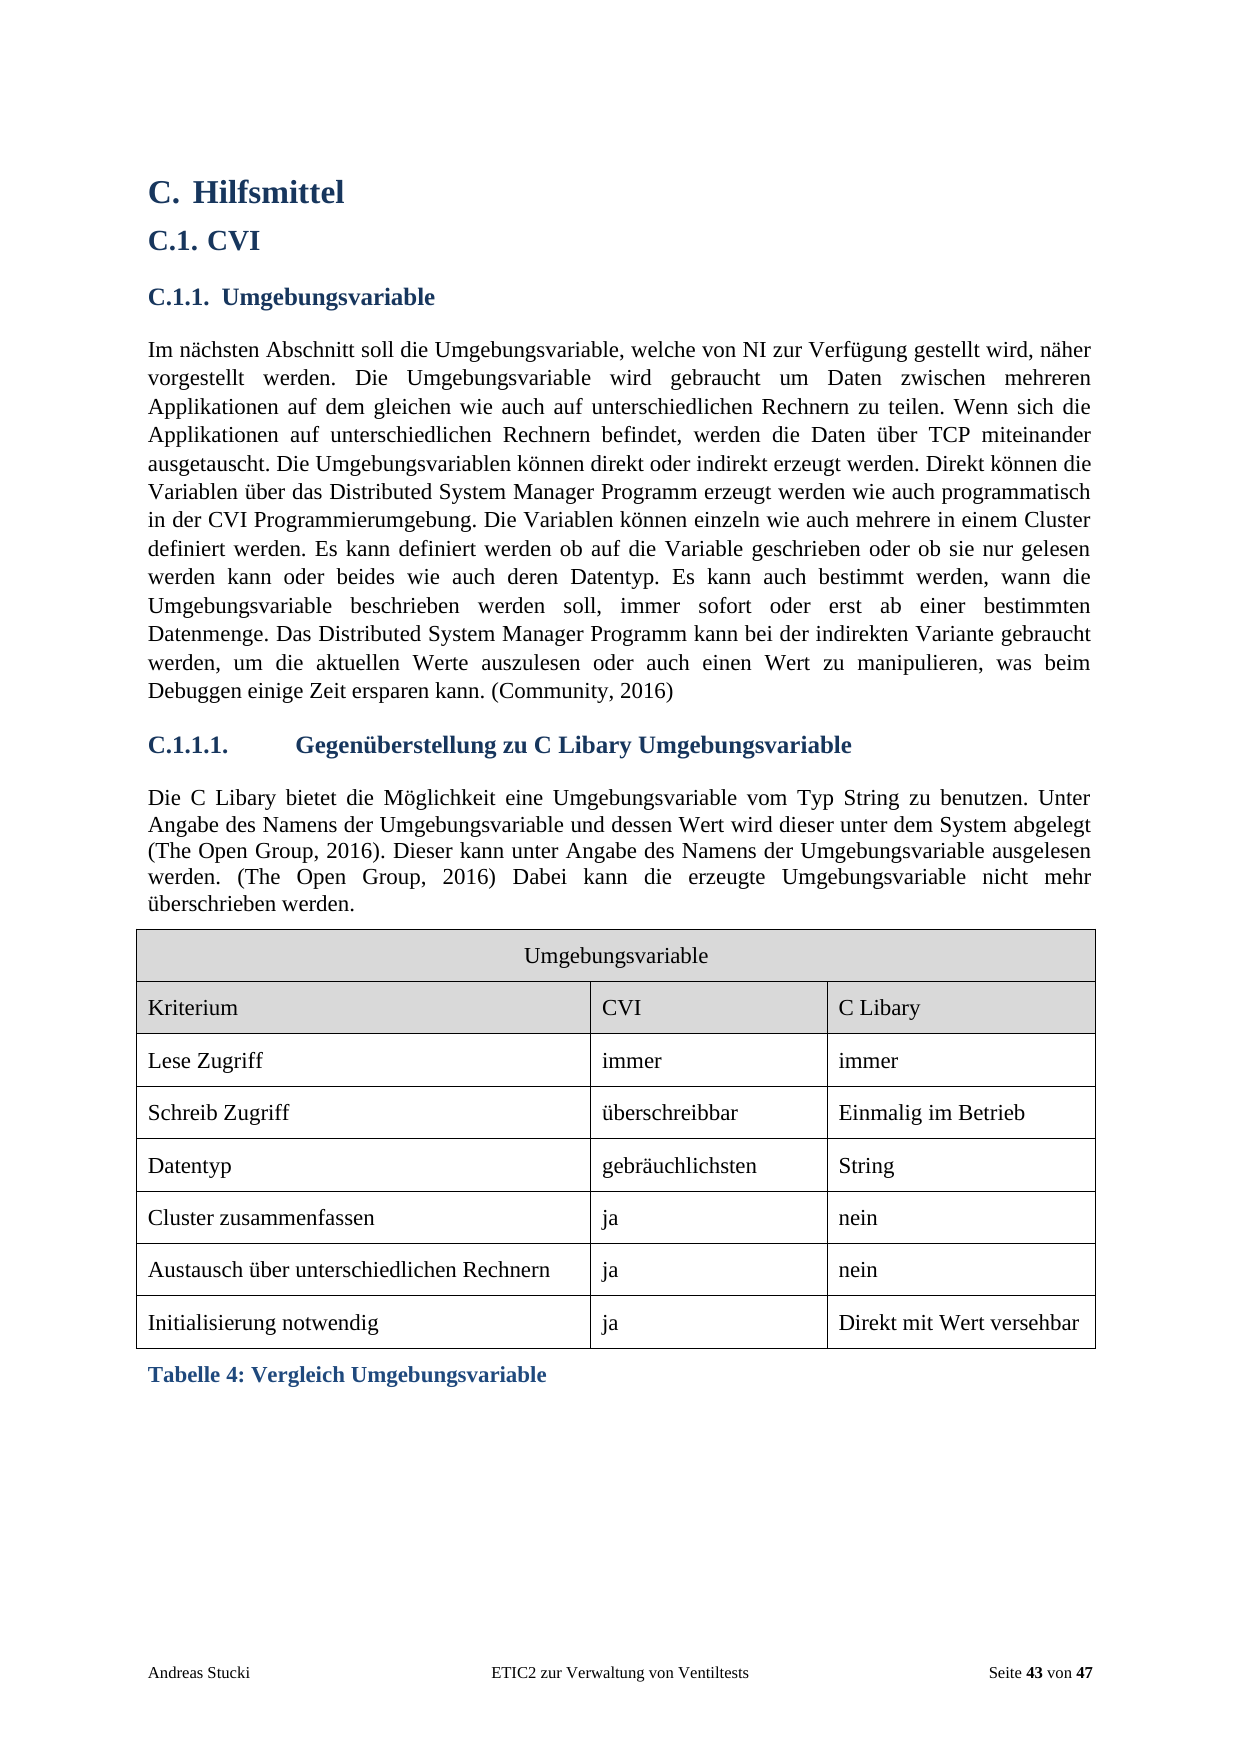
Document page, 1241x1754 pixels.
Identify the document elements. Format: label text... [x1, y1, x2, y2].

table_cell Kriterium [137, 982, 590, 1033]
table_cell ja [591, 1192, 827, 1243]
table_cell CVI [591, 982, 827, 1033]
table_cell C Libary [828, 982, 1095, 1033]
table_cell Direkt mit Wert versehbar [828, 1296, 1095, 1348]
table_header Umgebungsvariable [137, 930, 1095, 981]
table_cell Lese Zugriff [137, 1034, 590, 1086]
table_cell überschreibbar [591, 1087, 827, 1138]
text Im nächsten Abschnitt soll die Umgebungsvariable, welche von NI zur Verfügung gestellt wird, näher vorgestellt werden. Die Umgebungsvariable wird gebraucht um Daten zwischen mehreren Applikationen auf dem gleichen wie auch auf unterschiedlichen Rechnern zu teilen. Wenn sich die Applikationen auf unterschiedlichen Rechnern befindet, werden die Daten über TCP miteinander ausgetauscht. Die Umgebungsvariablen können direkt oder indirekt erzeugt werden. Direkt können die Variablen über das Distributed System Manager Programm erzeugt werden wie auch programmatisch in der CVI Programmierumgebung. Die Variablen können einzeln wie auch mehrere in einem Cluster definiert werden. Es kann definiert werden ob auf die Variable geschrieben oder ob sie nur gelesen werden kann oder beides wie auch deren Datentyp. Es kann auch bestimmt werden, wann die Umgebungsvariable beschrieben werden soll, immer sofort oder erst ab einer bestimmten Datenmenge. Das Distributed System Manager Programm kann bei der indirekten Variante gebraucht werden, um die aktuellen Werte auszulesen oder auch einen Wert zu manipulieren, was beim Debuggen einige Zeit ersparen kann. [148, 336, 1092, 703]
table_cell String [828, 1139, 1095, 1191]
table_cell Austausch über unterschiedlichen Rechnern [137, 1244, 590, 1295]
table_cell ja [591, 1296, 827, 1348]
subtitle C.1. CVI [148, 223, 1092, 257]
table_cell Schreib Zugriff [137, 1087, 590, 1138]
table_cell Initialisierung notwendig [137, 1296, 590, 1348]
table_cell immer [828, 1034, 1095, 1086]
table_cell Einmalig im Betrieb [828, 1087, 1095, 1138]
subtitle C.1.1. Umgebungsvariable [148, 282, 1092, 311]
table_cell nein [828, 1244, 1095, 1295]
table_cell nein [828, 1192, 1095, 1243]
subtitle C. Hilfsmittel [148, 173, 1092, 211]
table_cell gebräuchlichsten [591, 1139, 827, 1191]
text Die C Libary bietet die Möglichkeit eine Umgebungsvariable vom Typ String zu benutzen. Unter Angabe des Namens der Umgebungsvariable und dessen Wert wird dieser unter dem System abgelegt . Dieser kann unter Angabe des Namens der Umgebungsvariable ausgelesen werden. Dabei kann die erzeugte Umgebungsvariable nicht mehr überschrieben werden. [148, 784, 1092, 916]
table_cell Datentyp [137, 1139, 590, 1191]
subtitle C.1.1.1. Gegenüberstellung zu C Libary Umgebungsvariable [148, 731, 1092, 759]
table_cell Cluster zusammenfassen [137, 1192, 590, 1243]
table_cell ja [591, 1244, 827, 1295]
table_cell immer [591, 1034, 827, 1086]
